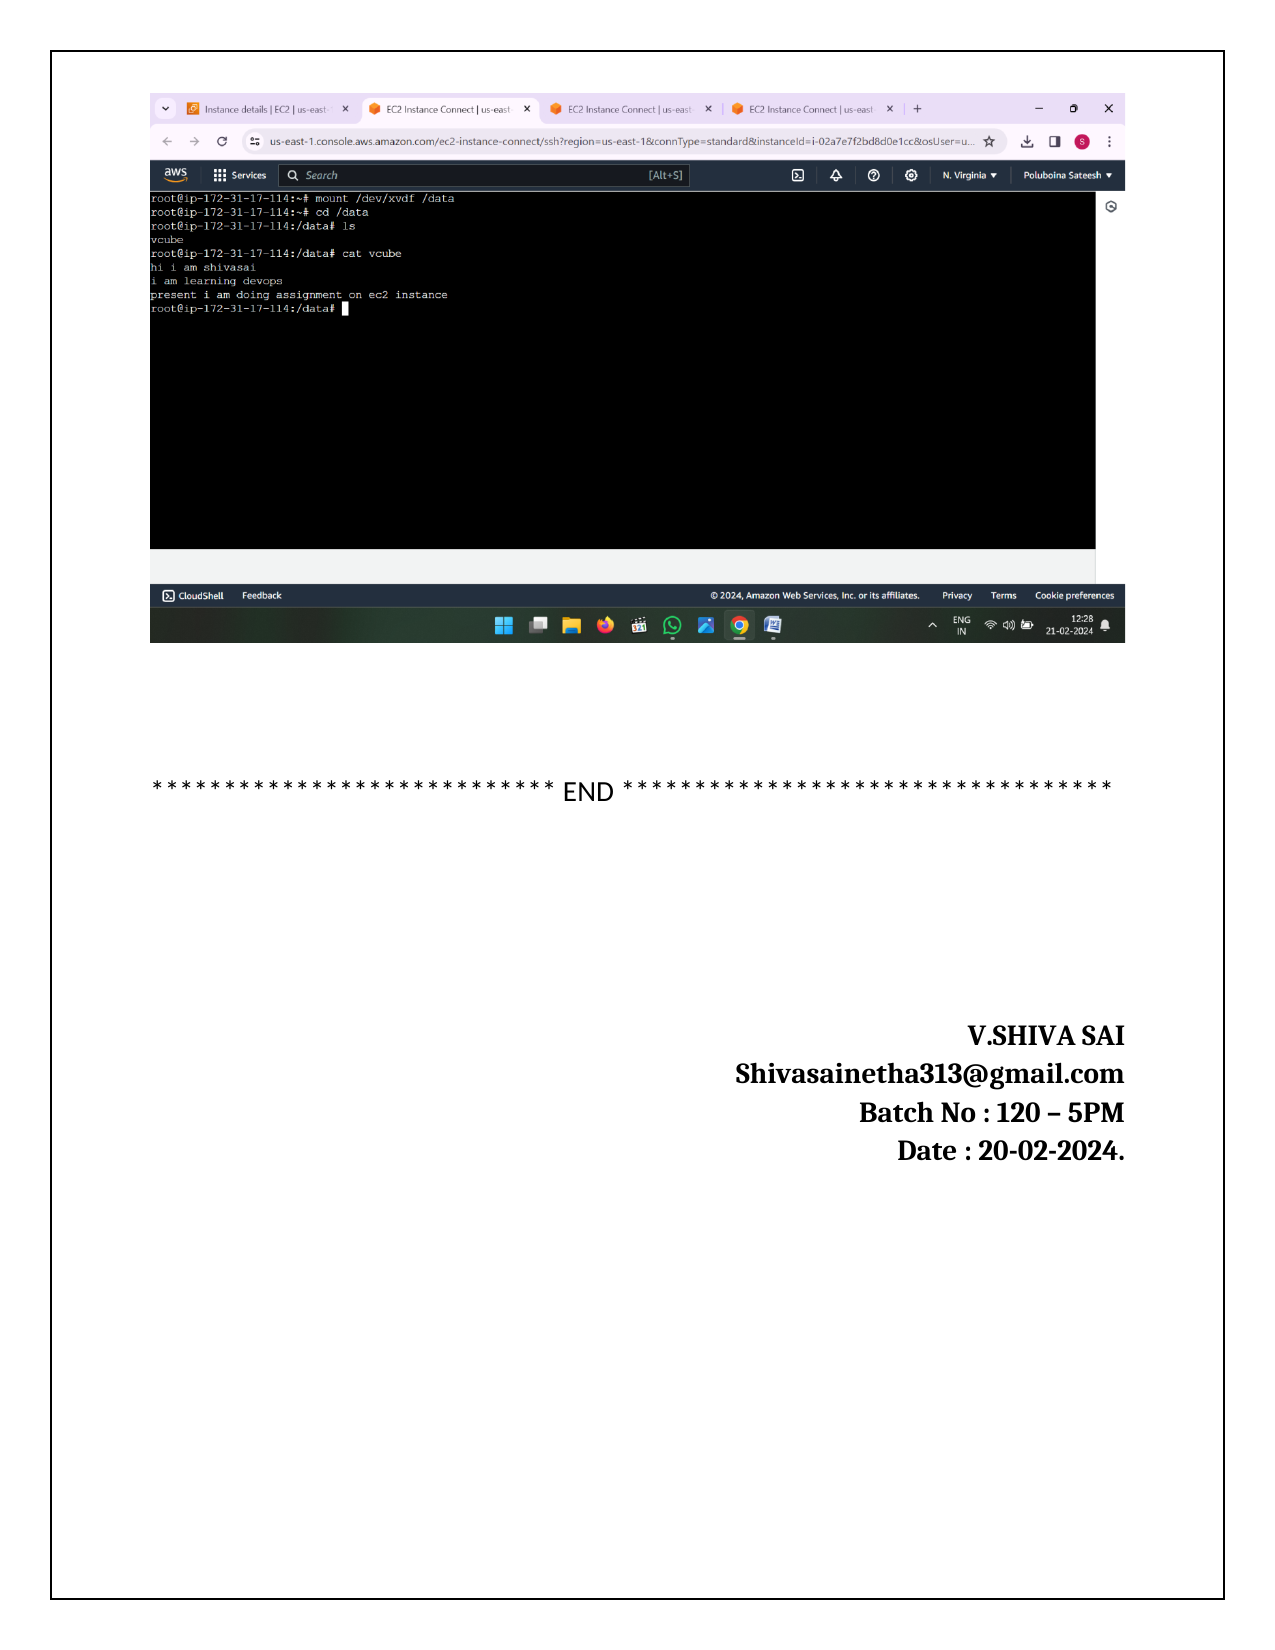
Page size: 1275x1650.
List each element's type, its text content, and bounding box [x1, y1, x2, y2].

list **************************** END ********************************** [150, 773, 1125, 809]
list Shivasainetha313@gmail.com [150, 1057, 1125, 1091]
list Batch No : 120 – 5PM [150, 1096, 1125, 1129]
list V.SHIVA SAI [150, 1019, 1125, 1052]
list Date : 20-02-2024. [150, 1134, 1125, 1168]
picture [150, 93, 1125, 643]
